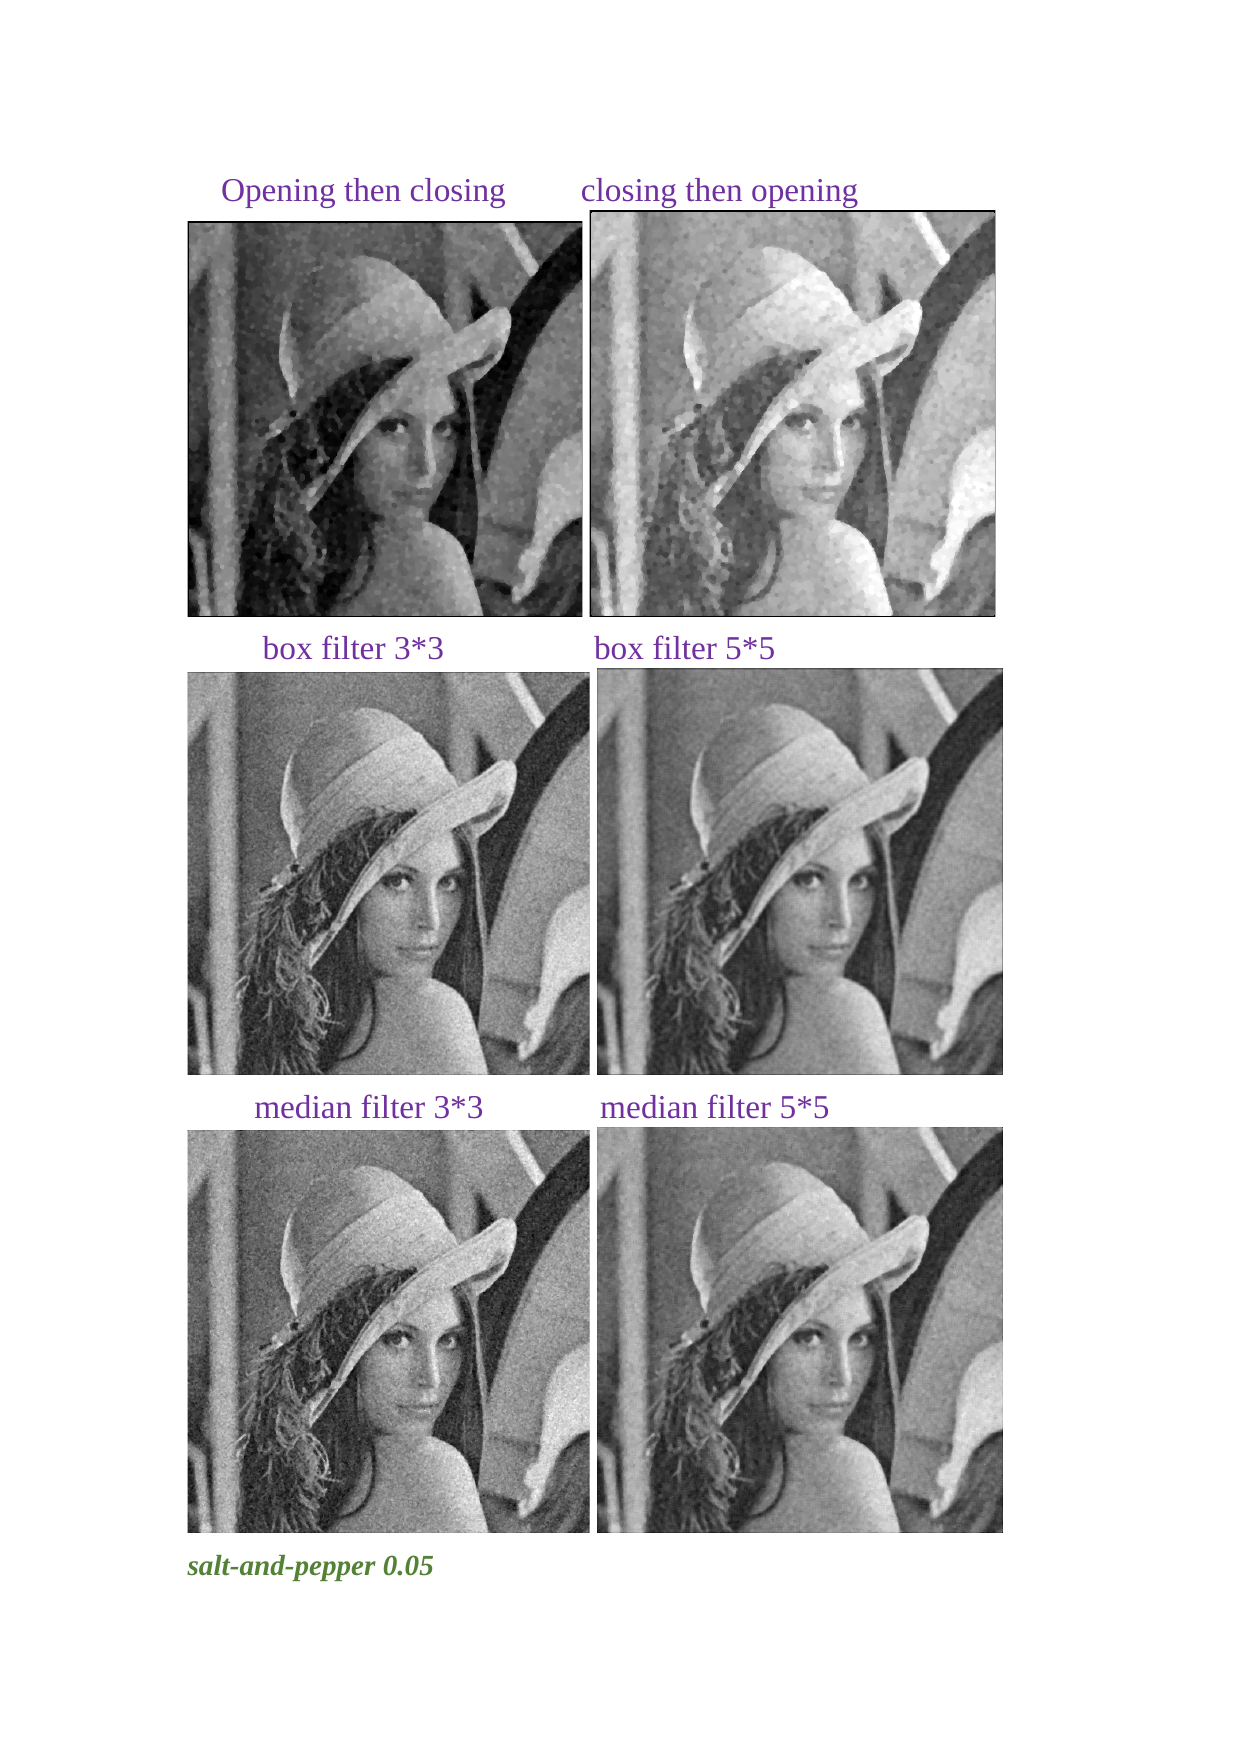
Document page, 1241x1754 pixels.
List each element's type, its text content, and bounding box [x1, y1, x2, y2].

picture [597, 1127, 1003, 1533]
text median filter 3*3 median filter 5*5 [187, 1085, 1053, 1127]
picture [589, 210, 996, 617]
text salt-and-pepper 0.05 [187, 1544, 1053, 1585]
picture [187, 1130, 590, 1533]
picture [187, 221, 583, 617]
picture [187, 672, 590, 1075]
text box filter 3*3 box filter 5*5 [187, 627, 1053, 669]
text Opening then closing closing then opening [187, 169, 1053, 210]
picture [597, 668, 1003, 1075]
